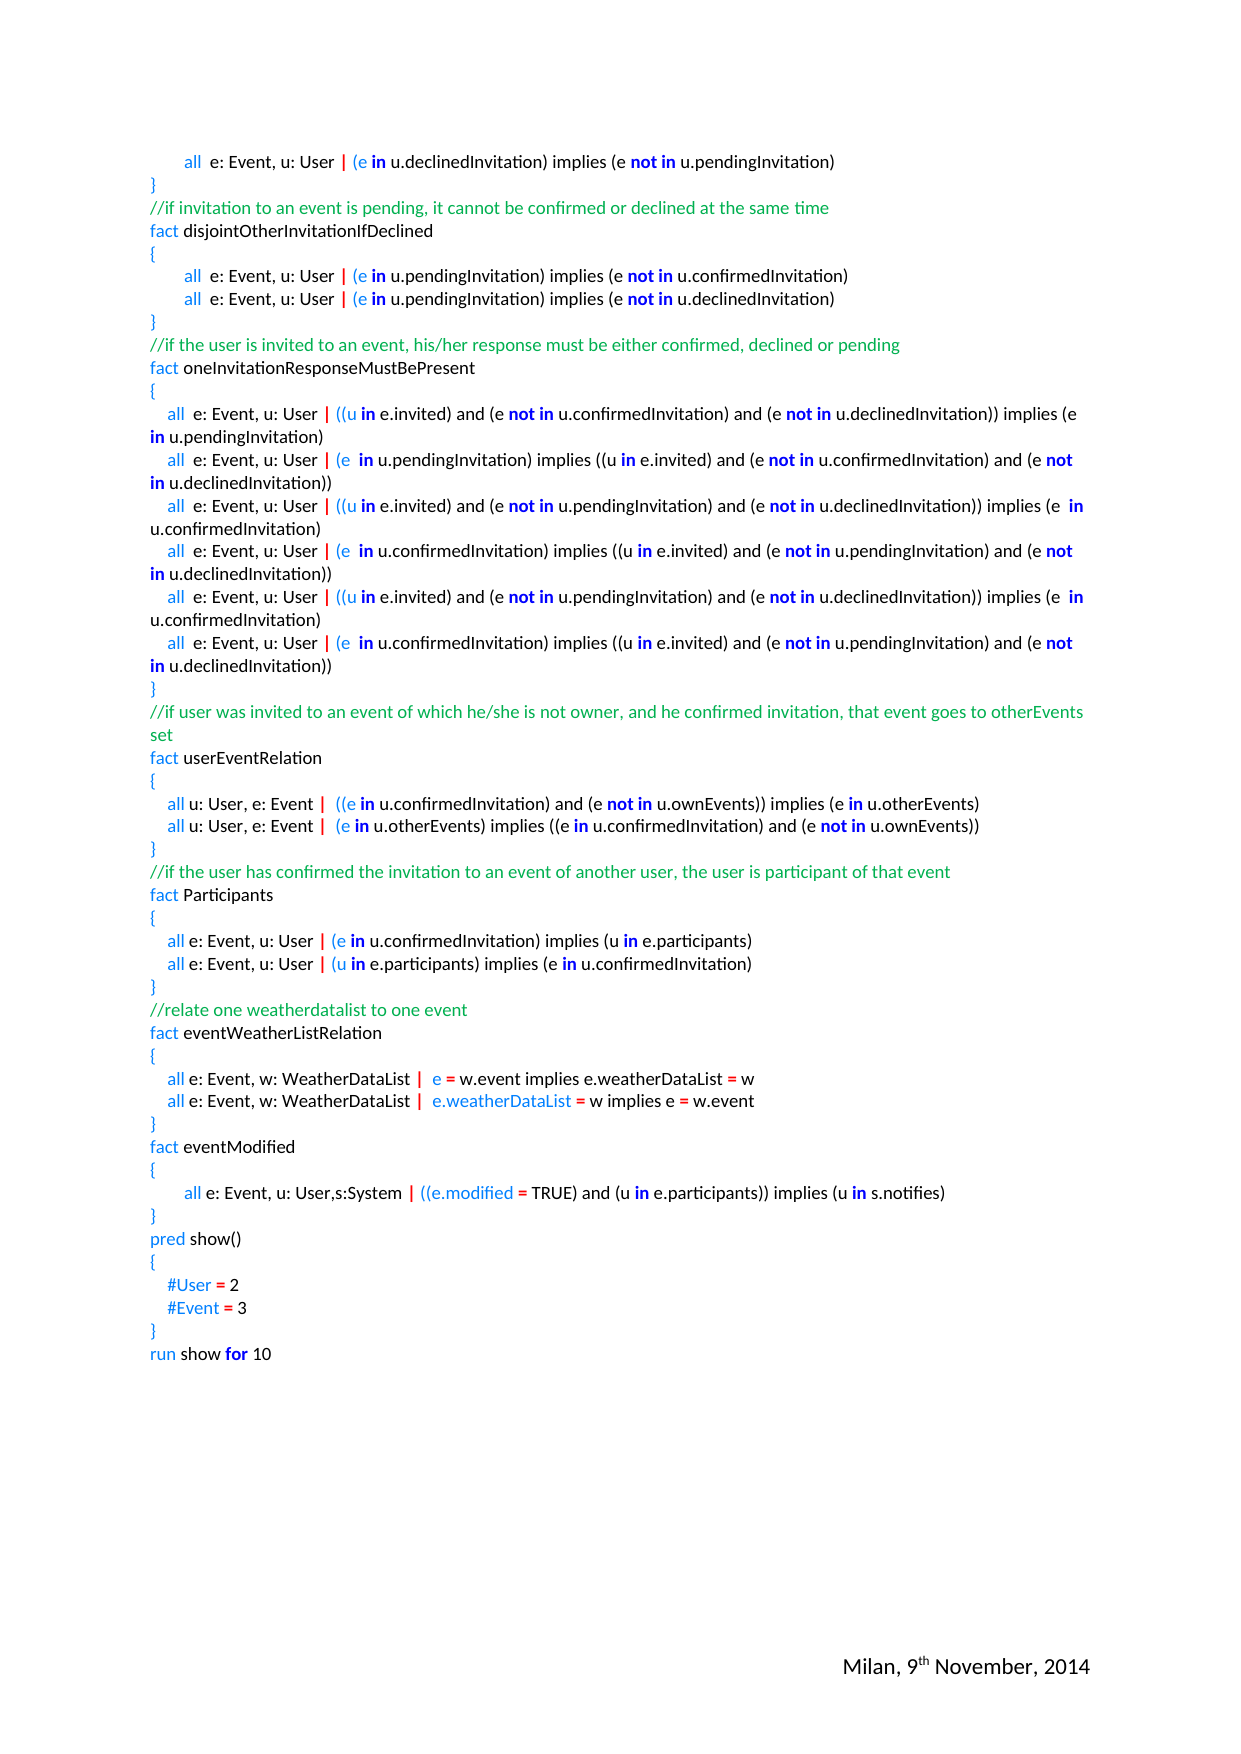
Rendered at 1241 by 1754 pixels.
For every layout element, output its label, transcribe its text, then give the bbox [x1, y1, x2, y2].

text //relate one weatherdatalist to one event [150, 998, 1090, 1021]
text all e: Event, w: WeatherDataList | e = w.event implies e.weatherDataList = w [150, 1067, 1090, 1089]
text fact userEventRelation [150, 746, 1090, 769]
text //if the user is invited to an event, his/her response must be either confirmed, declined or pending [150, 333, 1090, 356]
text run show for 10 [150, 1342, 1090, 1364]
text } [150, 1112, 1090, 1135]
text { [150, 1158, 1090, 1181]
text all e: Event, u: User | (e in u.declinedInvitation) implies (e not in u.pendingInvitation) [150, 150, 1090, 173]
text all e: Event, u: User | (e in u.pendingInvitation) implies ((u in e.invited) and (e not in u.confirmedInvitation) and (e not in u.declinedInvitation)) [150, 448, 1090, 494]
text all e: Event, u: User | (e in u.confirmedInvitation) implies (u in e.participants) [150, 929, 1090, 952]
text all e: Event, u: User,s:System | ((e.modified = TRUE) and (u in e.participants)) implies (u in s.notifies) [150, 1181, 1090, 1204]
text { [150, 906, 1090, 929]
text } [150, 310, 1090, 333]
text { [150, 242, 1090, 264]
text all e: Event, u: User | ((u in e.invited) and (e not in u.pendingInvitation) and (e not in u.declinedInvitation)) implies (e in u.confirmedInvitation) [150, 494, 1090, 539]
text #User = 2 [150, 1273, 1090, 1296]
text fact Participants [150, 883, 1090, 906]
text //if user was invited to an event of which he/she is not owner, and he confirmed invitation, that event goes to otherEvents set [150, 700, 1090, 746]
text all u: User, e: Event | ((e in u.confirmedInvitation) and (e not in u.ownEvents)) implies (e in u.otherEvents) [150, 792, 1090, 814]
text { [150, 379, 1090, 402]
text all e: Event, u: User | ((u in e.invited) and (e not in u.pendingInvitation) and (e not in u.declinedInvitation)) implies (e in u.confirmedInvitation) [150, 585, 1090, 631]
text { [150, 1250, 1090, 1273]
text fact eventModified [150, 1135, 1090, 1158]
text all e: Event, u: User | ((u in e.invited) and (e not in u.confirmedInvitation) and (e not in u.declinedInvitation)) implies (e in u.pendingInvitation) [150, 402, 1090, 448]
text all e: Event, u: User | (e in u.pendingInvitation) implies (e not in u.confirmedInvitation) [150, 264, 1090, 287]
text all e: Event, u: User | (e in u.confirmedInvitation) implies ((u in e.invited) and (e not in u.pendingInvitation) and (e not in u.declinedInvitation)) [150, 539, 1090, 585]
text #Event = 3 [150, 1296, 1090, 1319]
text all e: Event, u: User | (e in u.confirmedInvitation) implies ((u in e.invited) and (e not in u.pendingInvitation) and (e not in u.declinedInvitation)) [150, 631, 1090, 677]
text } [150, 173, 1090, 196]
text { [150, 769, 1090, 792]
text //if invitation to an event is pending, it cannot be confirmed or declined at the same time [150, 196, 1090, 219]
text pred show() [150, 1227, 1090, 1250]
text } [150, 1319, 1090, 1342]
text } [150, 677, 1090, 700]
text fact disjointOtherInvitationIfDeclined [150, 219, 1090, 242]
text fact oneInvitationResponseMustBePresent [150, 356, 1090, 379]
text //if the user has confirmed the invitation to an event of another user, the user is participant of that event [150, 860, 1090, 883]
text } [150, 1204, 1090, 1227]
text } [150, 837, 1090, 860]
text } [150, 975, 1090, 998]
text { [150, 1044, 1090, 1067]
text all e: Event, u: User | (e in u.pendingInvitation) implies (e not in u.declinedInvitation) [150, 287, 1090, 310]
text all u: User, e: Event | (e in u.otherEvents) implies ((e in u.confirmedInvitation) and (e not in u.ownEvents)) [150, 814, 1090, 837]
text fact eventWeatherListRelation [150, 1021, 1090, 1044]
text all e: Event, w: WeatherDataList | e.weatherDataList = w implies e = w.event [150, 1089, 1090, 1112]
text all e: Event, u: User | (u in e.participants) implies (e in u.confirmedInvitation) [150, 952, 1090, 975]
